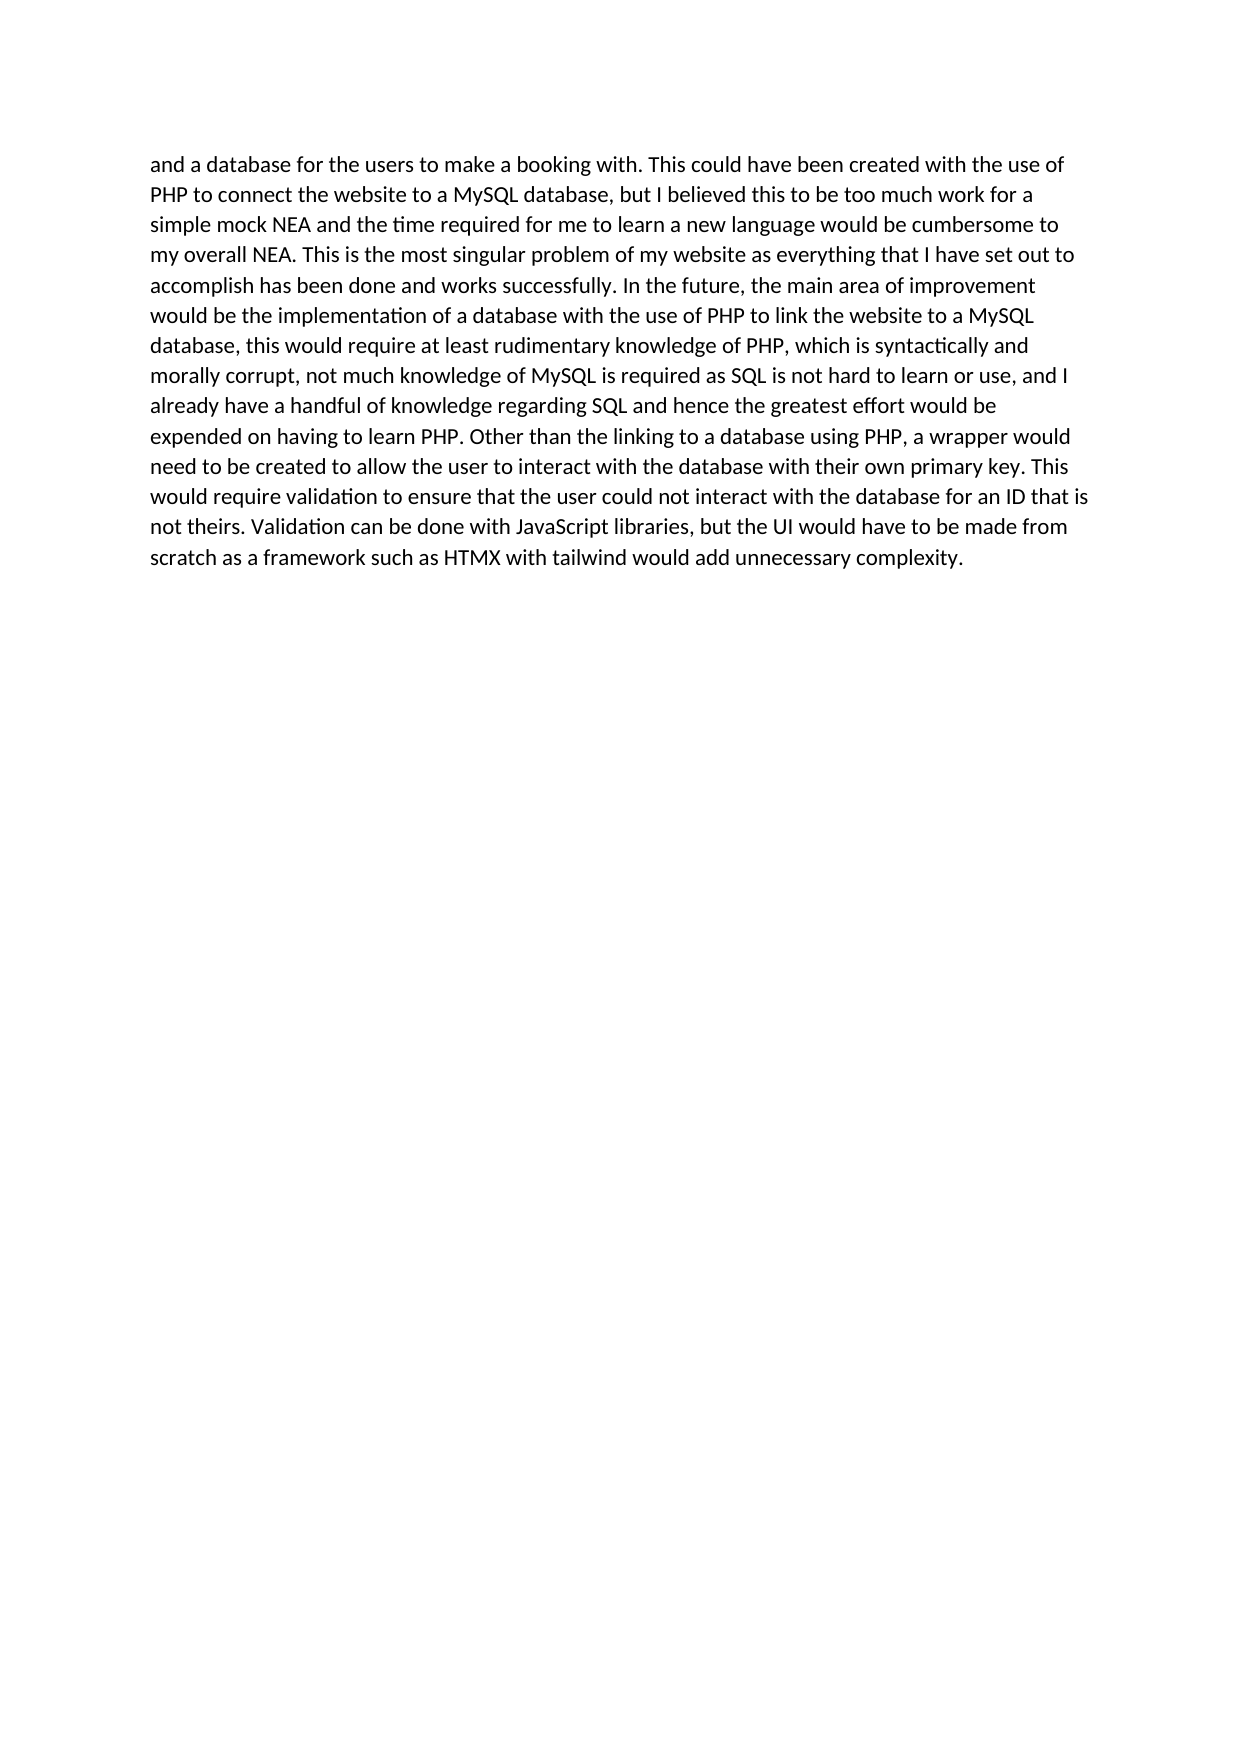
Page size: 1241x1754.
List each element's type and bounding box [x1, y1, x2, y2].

text [150, 150, 1090, 571]
